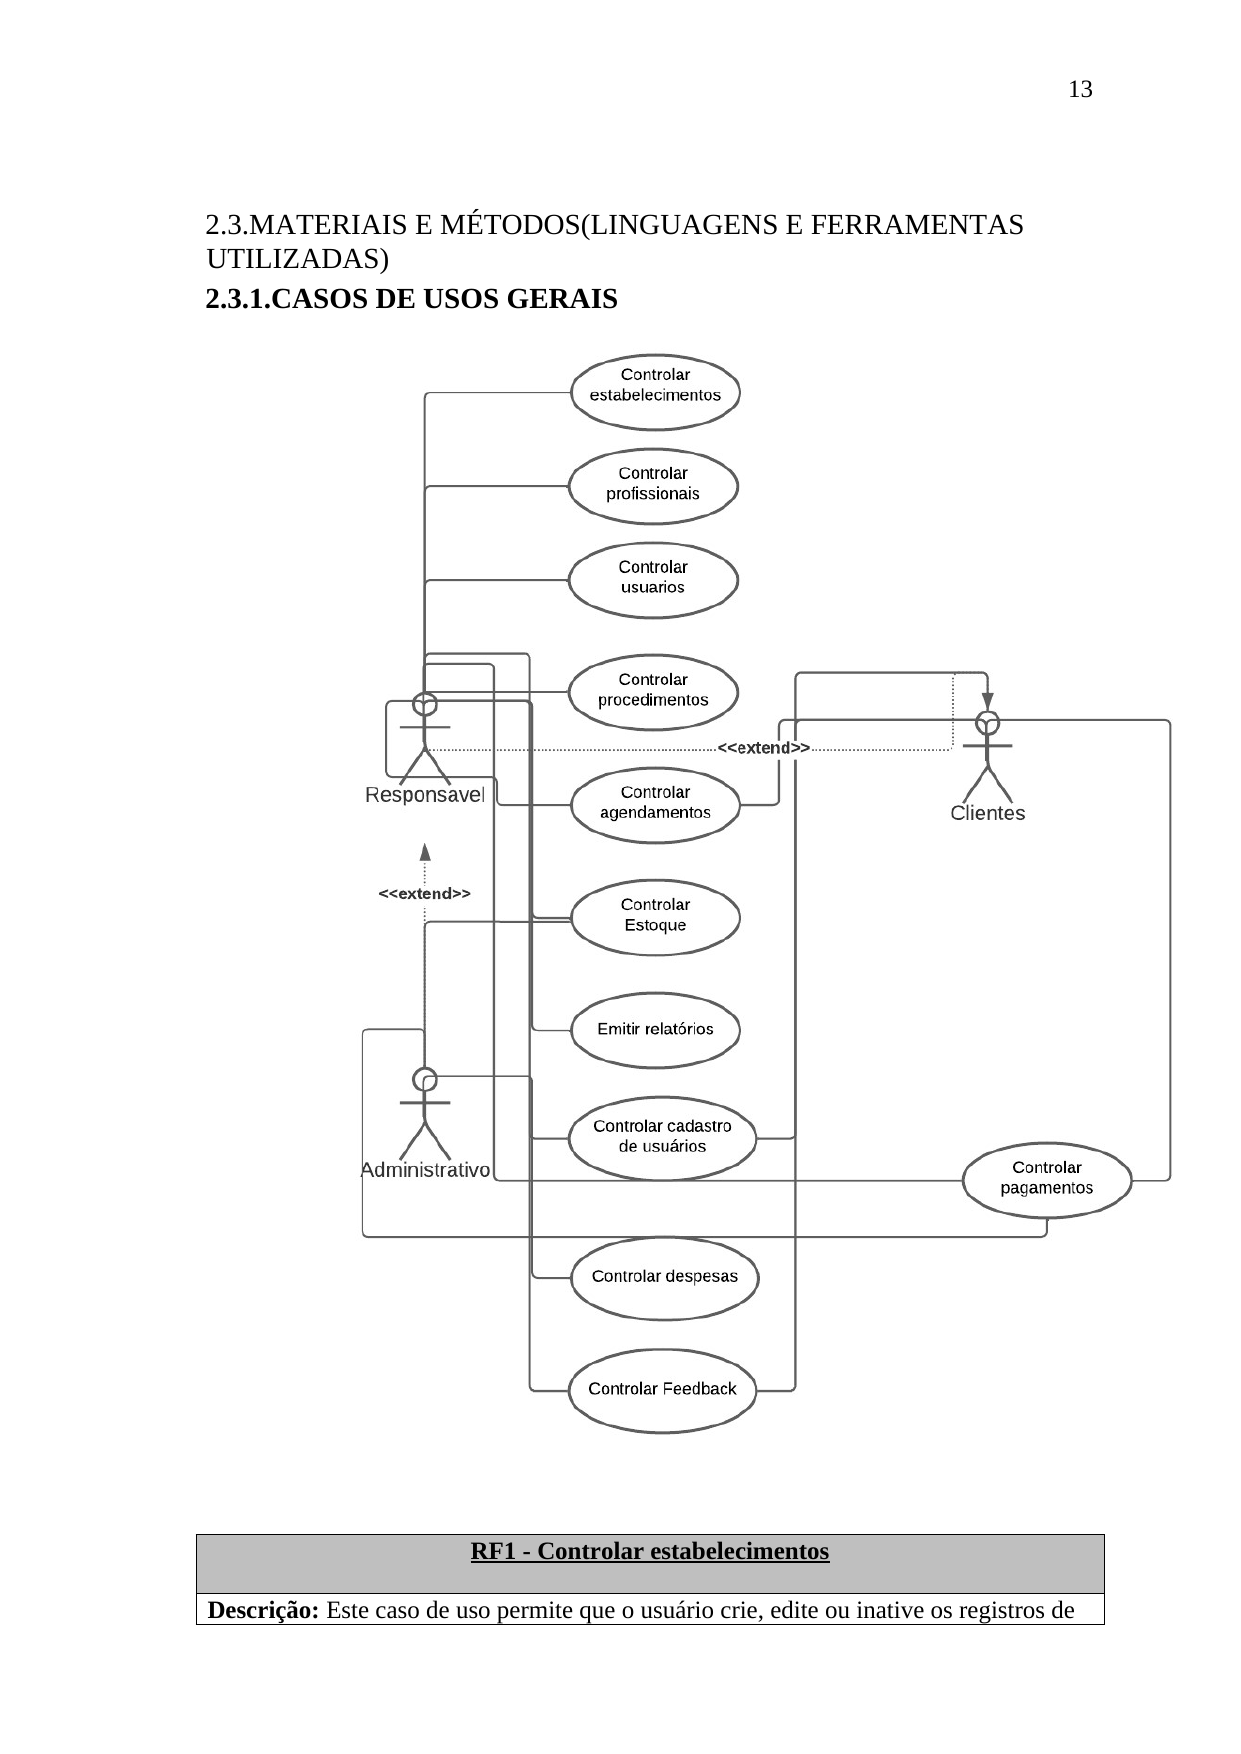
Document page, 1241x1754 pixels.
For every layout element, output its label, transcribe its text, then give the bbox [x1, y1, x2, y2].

subtitle 2.3.1.CASOS DE USOS GERAIS [205, 282, 1232, 315]
subtitle 2.3.MATERIAIS E MÉTODOS(LINGUAGENS E FERRAMENTAS UTILIZADAS) [205, 207, 1105, 275]
table_header RF1 - Controlar estabelecimentos [197, 1535, 1104, 1593]
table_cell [197, 1594, 1104, 1624]
picture [287, 317, 1208, 1470]
